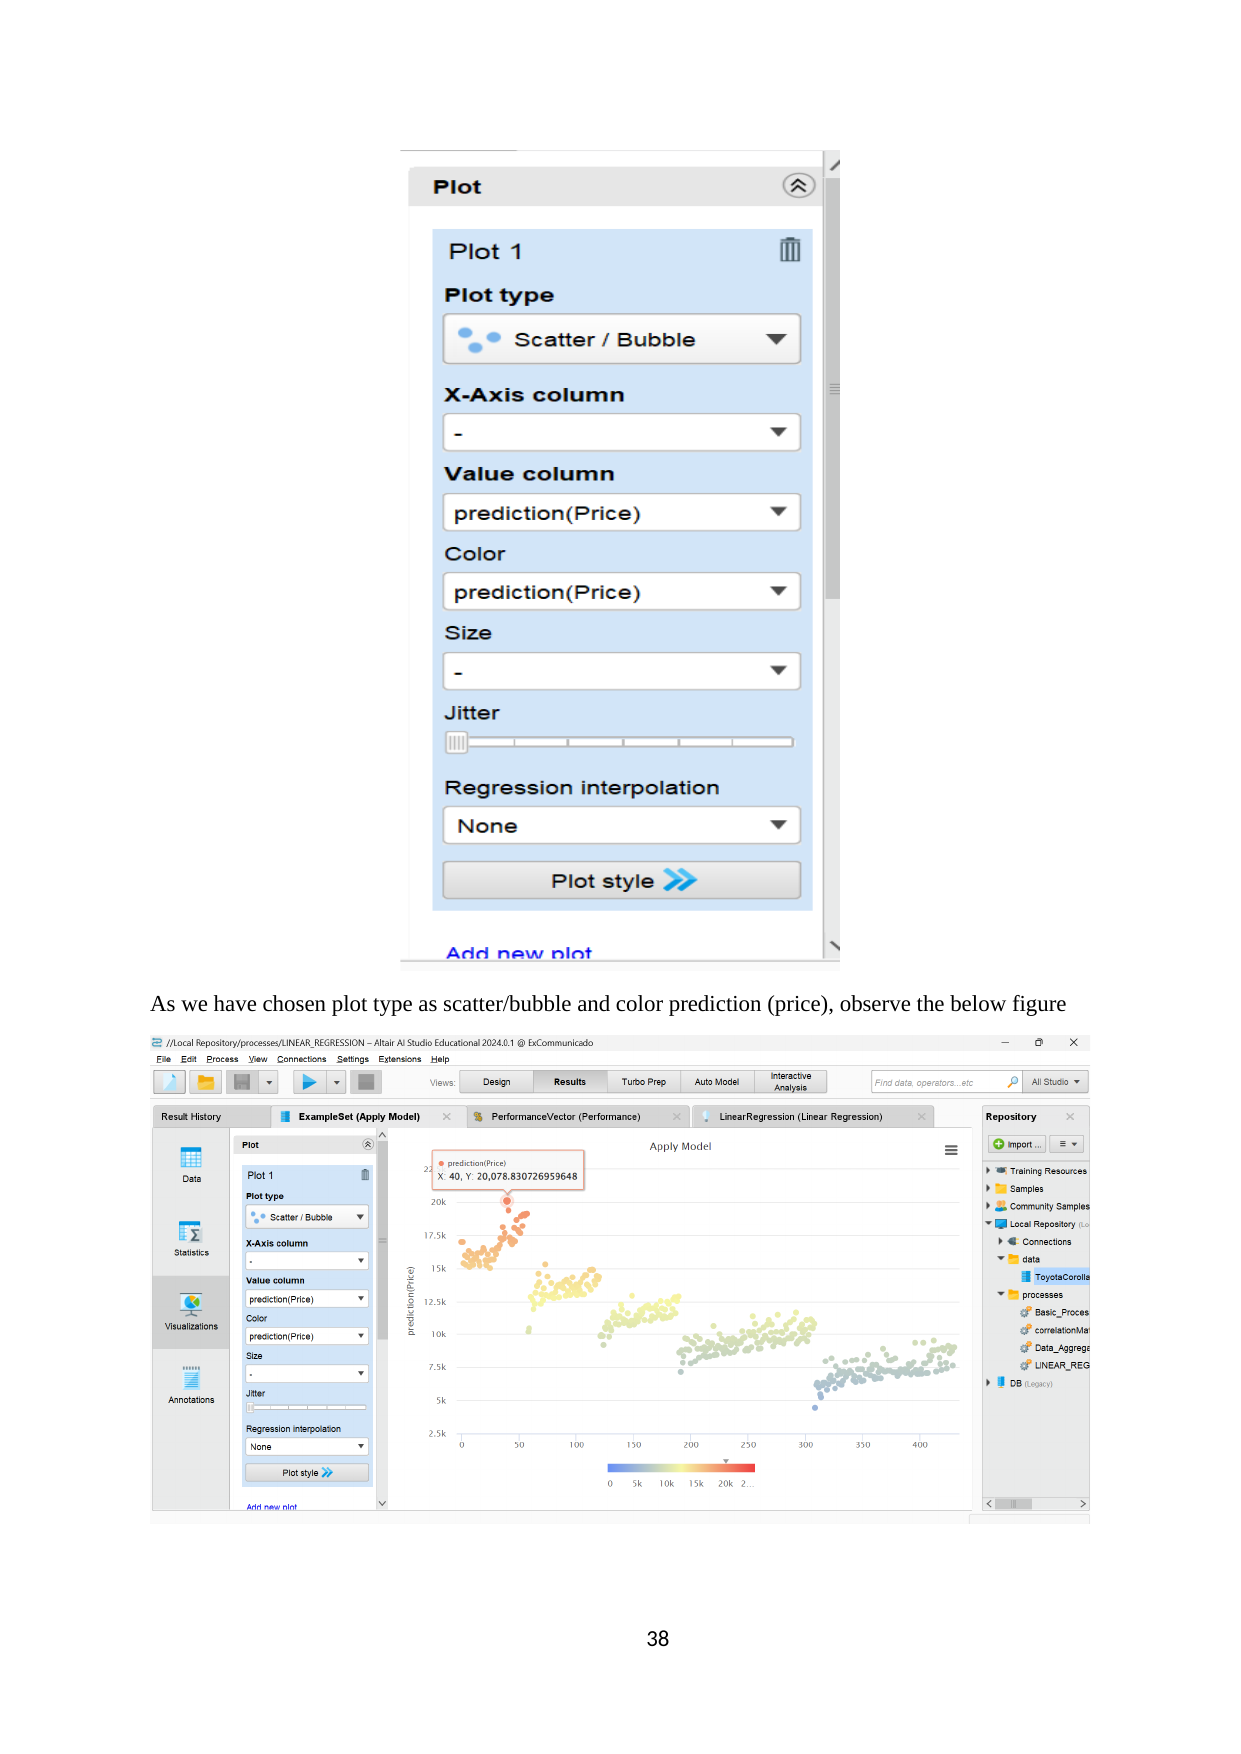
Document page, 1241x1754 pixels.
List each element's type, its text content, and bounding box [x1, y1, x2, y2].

picture [150, 1035, 1091, 1524]
text As we have chosen plot type as scatter/bubble and color prediction (price), observe the below figure [150, 990, 1090, 1016]
picture [400, 150, 840, 971]
